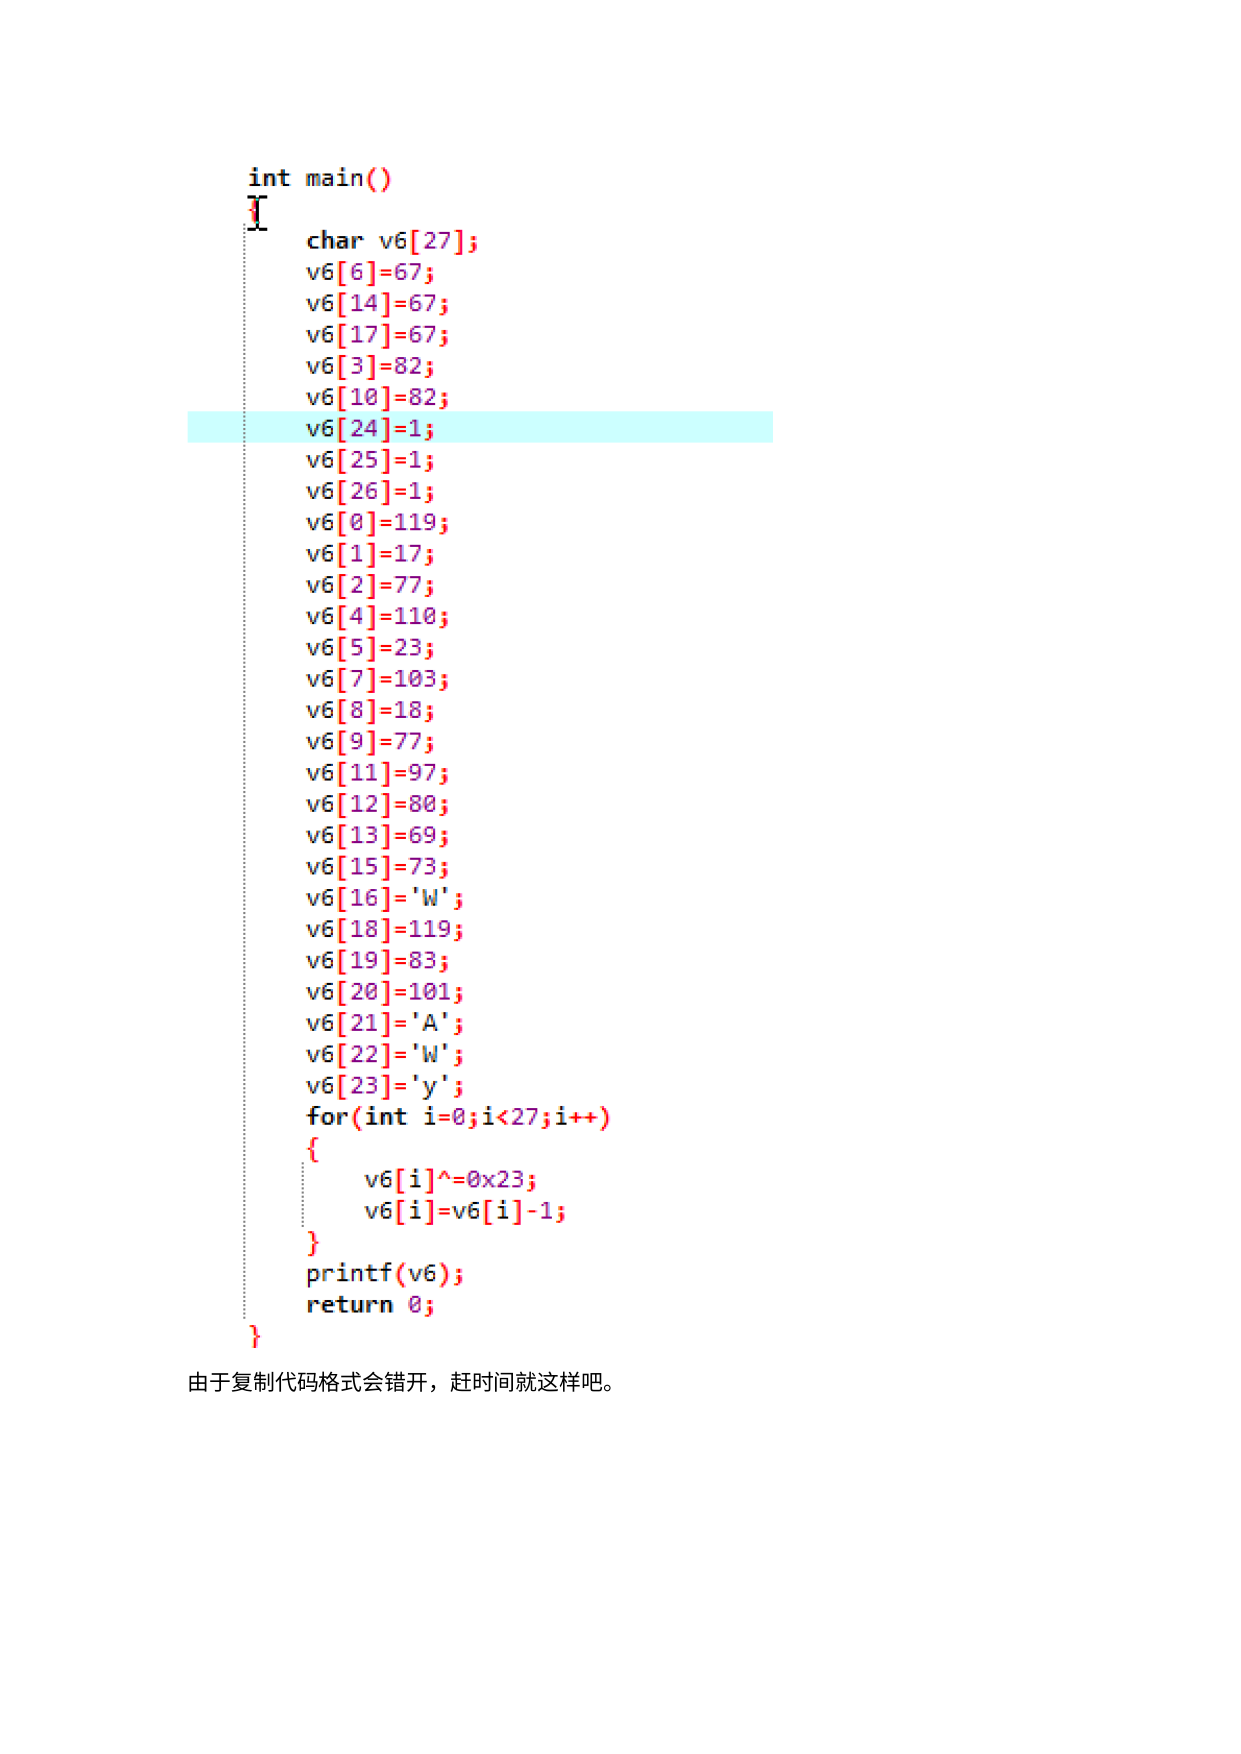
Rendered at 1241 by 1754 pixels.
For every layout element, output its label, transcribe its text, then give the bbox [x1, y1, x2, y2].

picture [187, 162, 773, 1348]
text 由于复制代码格式会错开，赶时间就这样吧。 [187, 1364, 1053, 1397]
